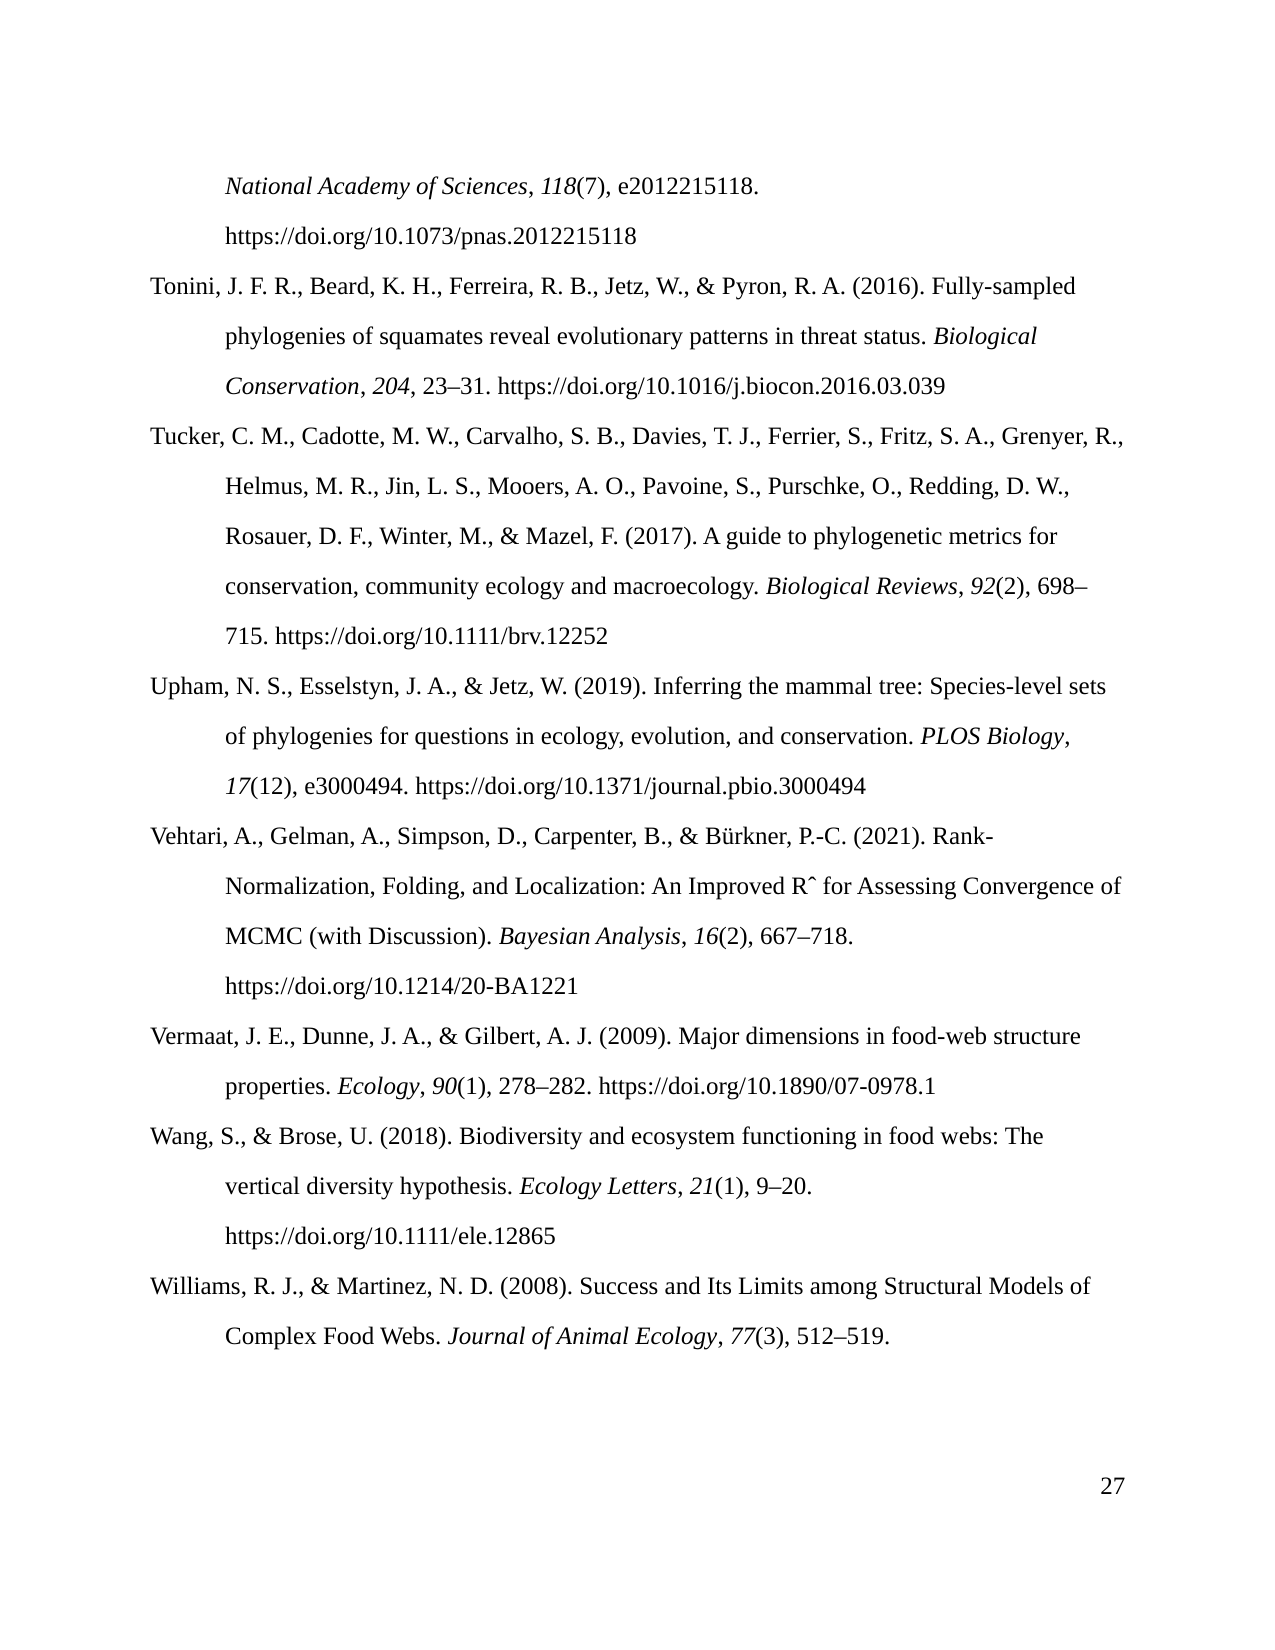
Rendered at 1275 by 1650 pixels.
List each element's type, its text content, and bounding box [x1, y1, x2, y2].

text Vehtari, A., Gelman, A., Simpson, D., Carpenter, B., & Bürkner, P.-C. (2021). Rank-Normalization, Folding, and Localization: An Improved Rˆ for Assessing Convergence of MCMC (with Discussion). Bayesian Analysis, 16(2), 667–718. https://doi.org/10.1214/20-BA1221 [150, 800, 1125, 1000]
text Upham, N. S., Esselstyn, J. A., & Jetz, W. (2019). Inferring the mammal tree: Species-level sets of phylogenies for questions in ecology, evolution, and conservation. PLOS Biology, 17(12), e3000494. https://doi.org/10.1371/journal.pbio.3000494 [150, 650, 1125, 800]
text Tonini, J. F. R., Beard, K. H., Ferreira, R. B., Jetz, W., & Pyron, R. A. (2016). Fully-sampled phylogenies of squamates reveal evolutionary patterns in threat status. Biological Conservation, 204, 23–31. https://doi.org/10.1016/j.biocon.2016.03.039 [150, 250, 1125, 400]
text Tucker, C. M., Cadotte, M. W., Carvalho, S. B., Davies, T. J., Ferrier, S., Fritz, S. A., Grenyer, R., Helmus, M. R., Jin, L. S., Mooers, A. O., Pavoine, S., Purschke, O., Redding, D. W., Rosauer, D. F., Winter, M., & Mazel, F. (2017). A guide to phylogenetic metrics for conservation, community ecology and macroecology. Biological Reviews, 92(2), 698–715. https://doi.org/10.1111/brv.12252 [150, 400, 1125, 650]
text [150, 150, 1125, 250]
text Wang, S., & Brose, U. (2018). Biodiversity and ecosystem functioning in food webs: The vertical diversity hypothesis. Ecology Letters, 21(1), 9–20. https://doi.org/10.1111/ele.12865 [150, 1100, 1125, 1250]
text Williams, R. J., & Martinez, N. D. (2008). Success and Its Limits among Structural Models of Complex Food Webs. Journal of Animal Ecology, 77(3), 512–519. [150, 1250, 1125, 1350]
text Vermaat, J. E., Dunne, J. A., & Gilbert, A. J. (2009). Major dimensions in food-web structure properties. Ecology, 90(1), 278–282. https://doi.org/10.1890/07-0978.1 [150, 1000, 1125, 1100]
